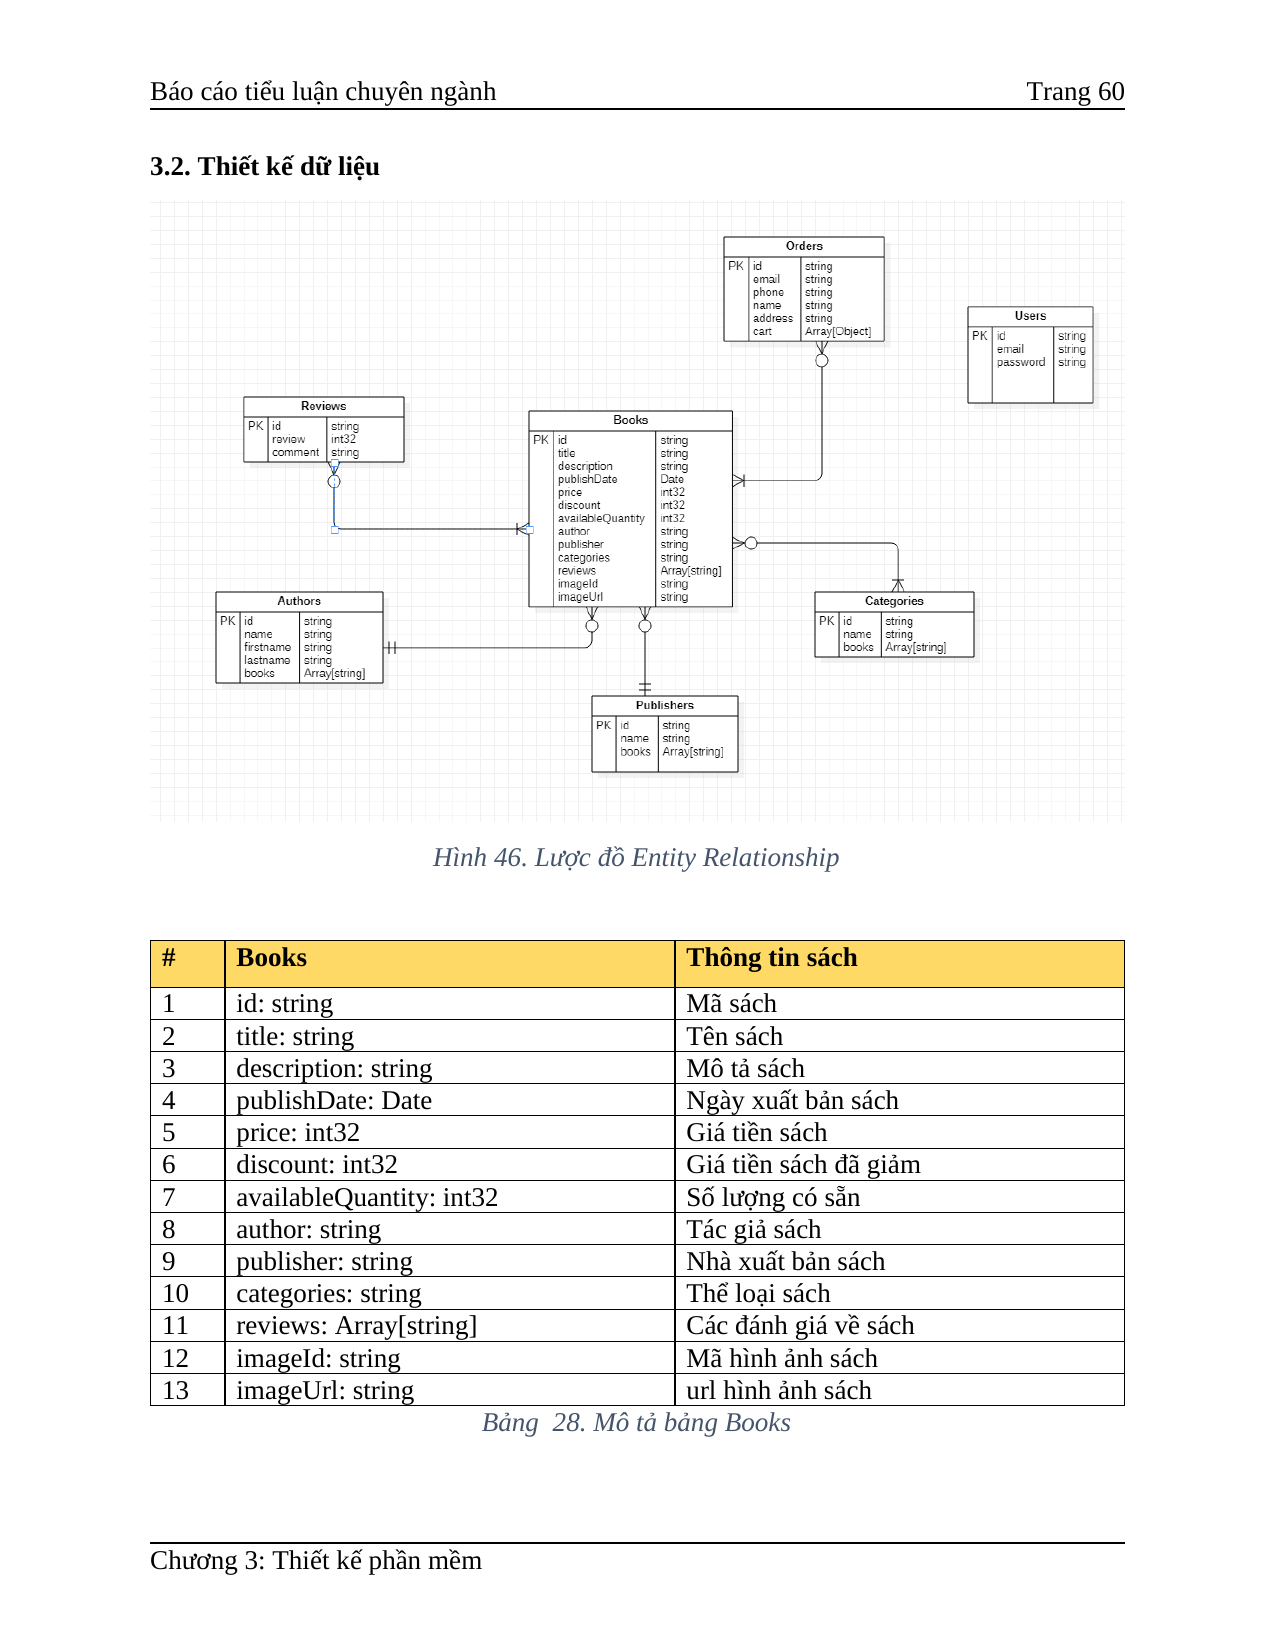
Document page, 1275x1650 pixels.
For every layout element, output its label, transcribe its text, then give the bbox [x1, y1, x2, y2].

table_cell reviews: Array[string] [226, 1310, 674, 1341]
table_cell 1 [151, 988, 224, 1019]
table_cell url hình ảnh sách [676, 1374, 1124, 1405]
table_cell Tên sách [676, 1020, 1124, 1051]
text 3.2. Thiết kế dữ liệu [150, 150, 1125, 181]
table_cell 2 [151, 1020, 224, 1051]
table_cell 8 [151, 1213, 224, 1244]
table_cell discount: int32 [226, 1149, 674, 1180]
text Bảng 28. Mô tả bảng Books [150, 1406, 1125, 1437]
table_cell Mã hình ảnh sách [676, 1342, 1124, 1373]
table_cell imageId: string [226, 1342, 674, 1373]
table_cell categories: string [226, 1277, 674, 1308]
table_cell 9 [151, 1245, 224, 1276]
table_cell Mô tả sách [676, 1052, 1124, 1083]
table_cell 13 [151, 1374, 224, 1405]
table_cell author: string [226, 1213, 674, 1244]
table_cell 12 [151, 1342, 224, 1373]
table_header # [151, 941, 224, 987]
table_cell Mã sách [676, 988, 1124, 1019]
table_cell Tác giả sách [676, 1213, 1124, 1244]
table_cell 6 [151, 1149, 224, 1180]
table_header Books [226, 941, 674, 987]
text Hình 46. Lược đồ Entity Relationship [150, 841, 1125, 872]
table_cell Số lượng có sẵn [676, 1181, 1124, 1212]
table_cell description: string [226, 1052, 674, 1083]
table_cell 10 [151, 1277, 224, 1308]
table_cell Thể loại sách [676, 1277, 1124, 1308]
table_cell Nhà xuất bản sách [676, 1245, 1124, 1276]
table_cell 11 [151, 1310, 224, 1341]
table_header Thông tin sách [676, 941, 1124, 987]
table_cell publishDate: Date [226, 1084, 674, 1115]
table_cell title: string [226, 1020, 674, 1051]
table_cell Giá tiền sách đã giảm [676, 1149, 1124, 1180]
picture [150, 200, 1125, 822]
table_cell 5 [151, 1116, 224, 1147]
table_cell Các đánh giá về sách [676, 1310, 1124, 1341]
table_cell id: string [226, 988, 674, 1019]
table_cell availableQuantity: int32 [226, 1181, 674, 1212]
table_cell 4 [151, 1084, 224, 1115]
table_cell imageUrl: string [226, 1374, 674, 1405]
table_cell publisher: string [226, 1245, 674, 1276]
table_cell Ngày xuất bản sách [676, 1084, 1124, 1115]
table_cell 3 [151, 1052, 224, 1083]
table_cell price: int32 [226, 1116, 674, 1147]
table_cell Giá tiền sách [676, 1116, 1124, 1147]
table_cell 7 [151, 1181, 224, 1212]
